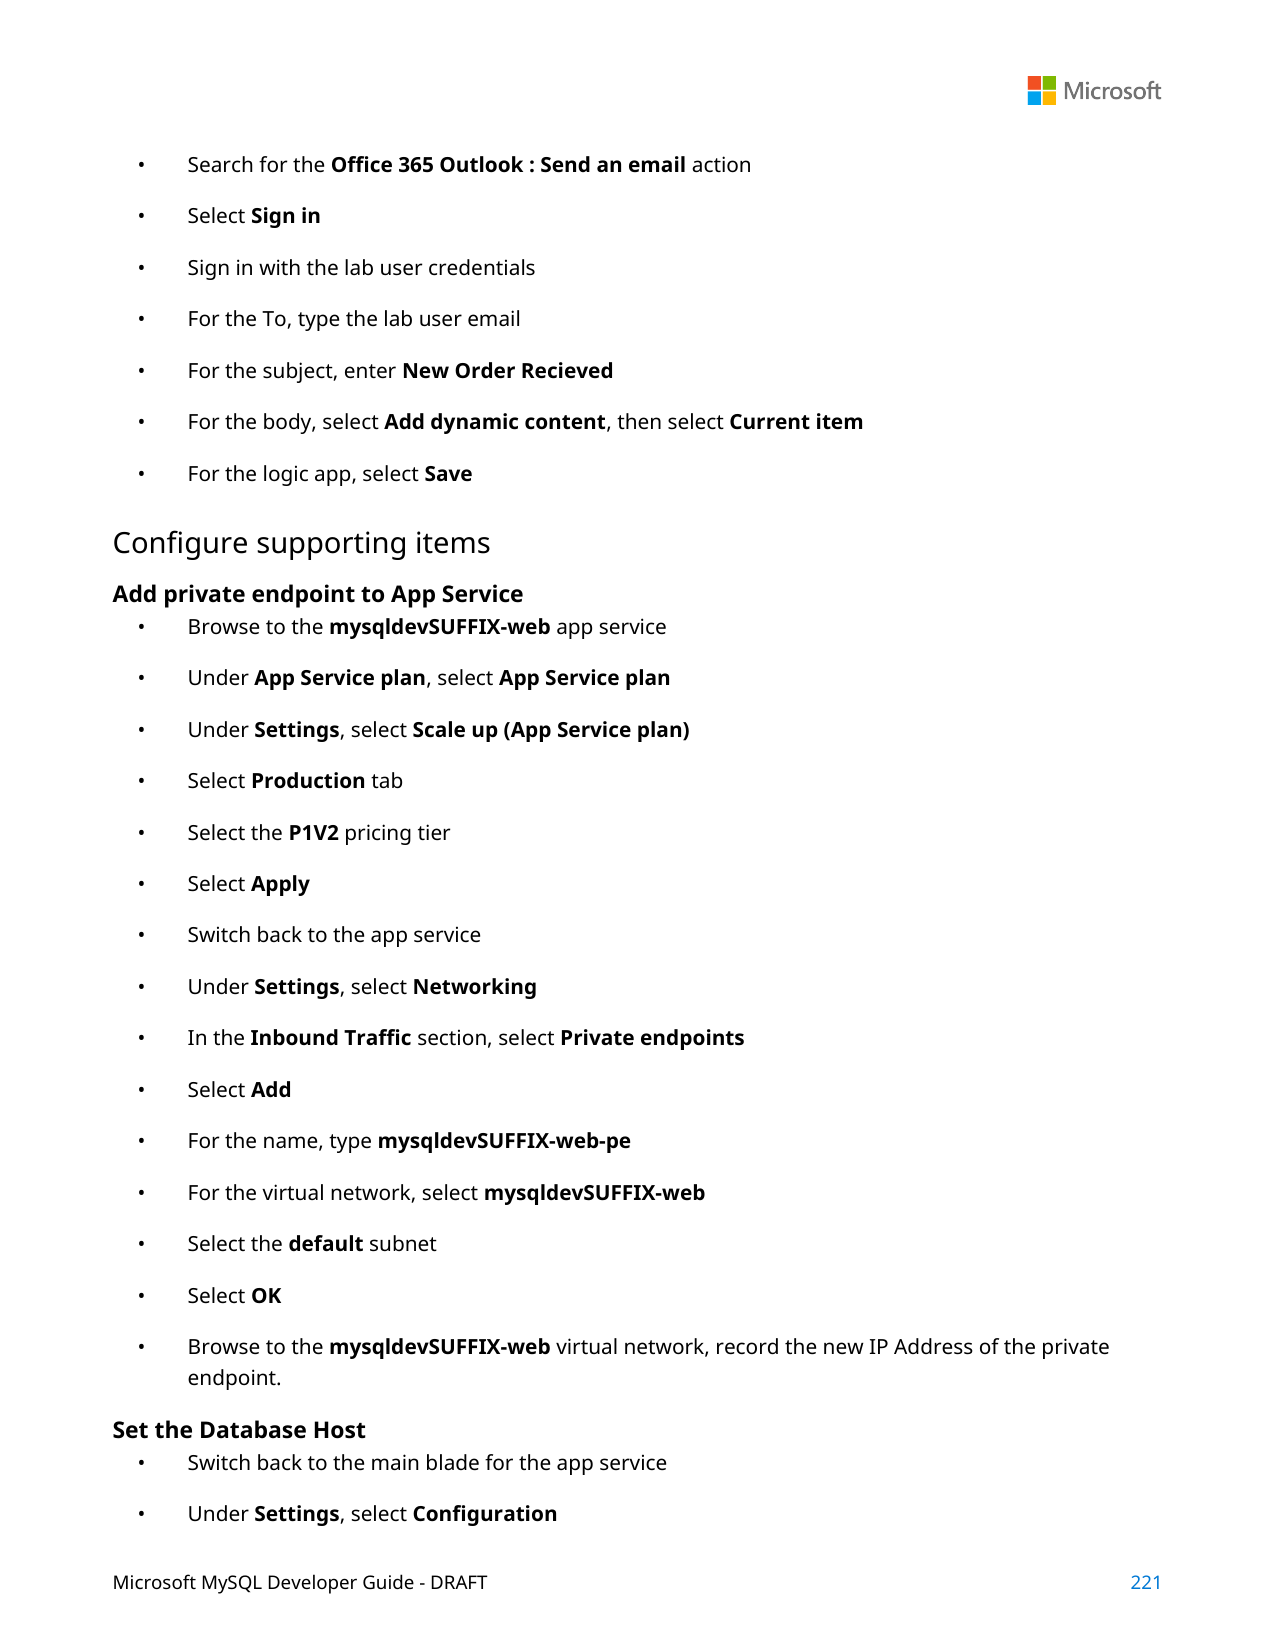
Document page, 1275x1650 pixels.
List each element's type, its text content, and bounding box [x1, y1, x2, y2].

list Select Sign in [137, 201, 1162, 230]
list For the subject, enter New Order Recieved [137, 356, 1162, 384]
list Select Add [137, 1075, 1162, 1103]
list Select OK [137, 1281, 1162, 1309]
list For the virtual network, select mysqldevSUFFIX-web [137, 1178, 1162, 1206]
list For the To, type the lab user email [137, 304, 1162, 333]
subtitle Configure supporting items [112, 523, 1162, 562]
list Select Production tab [137, 766, 1162, 794]
list For the name, type mysqldevSUFFIX-web-pe [137, 1126, 1162, 1155]
picture [1026, 75, 1163, 107]
list Switch back to the app service [137, 921, 1162, 949]
list Under Settings, select Configuration [137, 1499, 1162, 1528]
list For the body, select Add dynamic content, then select Current item [137, 407, 1162, 436]
subtitle Add private endpoint to App Service [112, 578, 1162, 609]
list Sign in with the lab user credentials [137, 253, 1162, 281]
list In the Inbound Traffic section, select Private endpoints [137, 1023, 1162, 1052]
list Under App Service plan, select App Service plan [137, 663, 1162, 692]
list Select the default subnet [137, 1229, 1162, 1258]
list Browse to the mysqldevSUFFIX-web app service [137, 612, 1162, 640]
list For the logic app, select Save [137, 459, 1162, 487]
list Select Apply [137, 869, 1162, 897]
list Switch back to the main blade for the app service [137, 1448, 1162, 1476]
list Search for the Office 365 Outlook : Send an email action [137, 150, 1162, 178]
subtitle Set the Database Host [112, 1414, 1162, 1446]
list Browse to the mysqldevSUFFIX-web virtual network, record the new IP Address of the private endpoint. [137, 1332, 1162, 1391]
list Under Settings, select Scale up (App Service plan) [137, 715, 1162, 743]
list Select the P1V2 pricing tier [137, 818, 1162, 846]
list Under Settings, select Networking [137, 972, 1162, 1000]
